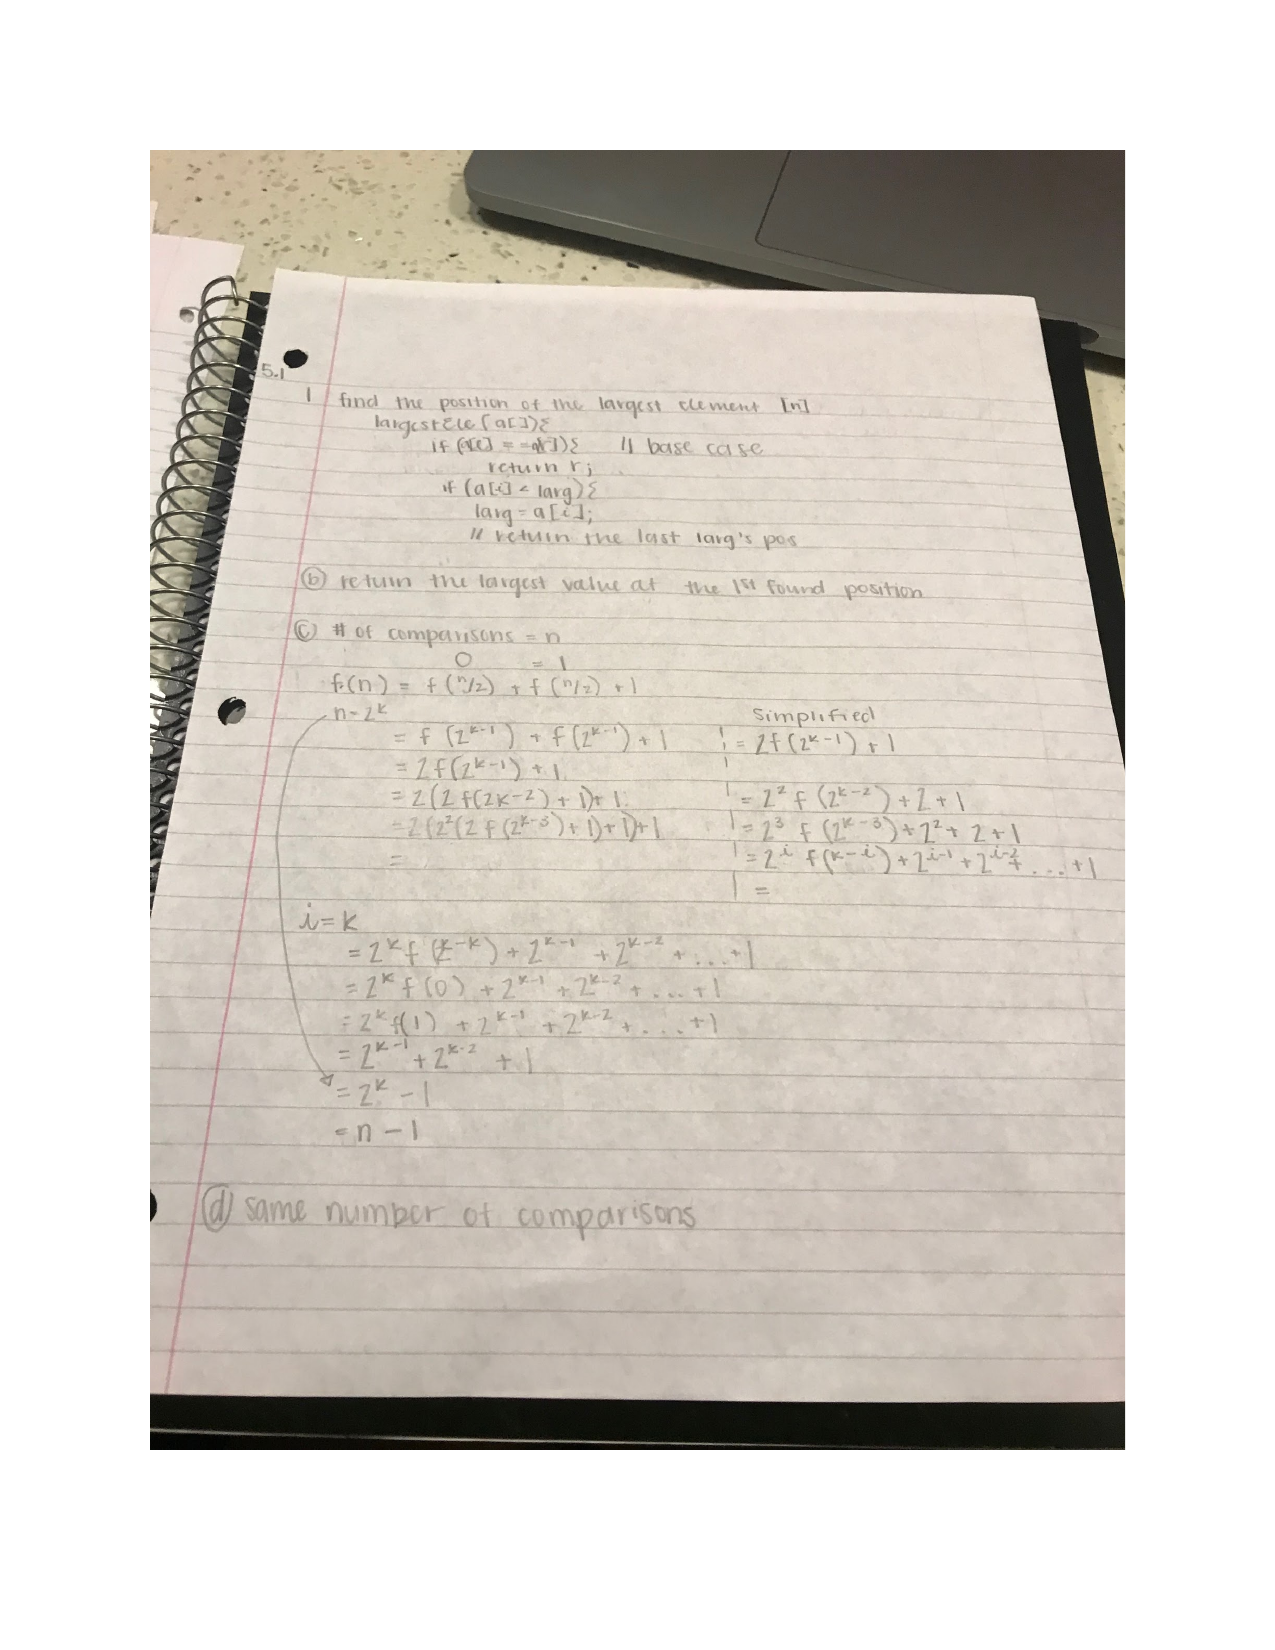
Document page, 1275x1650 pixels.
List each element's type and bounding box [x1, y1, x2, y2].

picture [150, 150, 1125, 1450]
